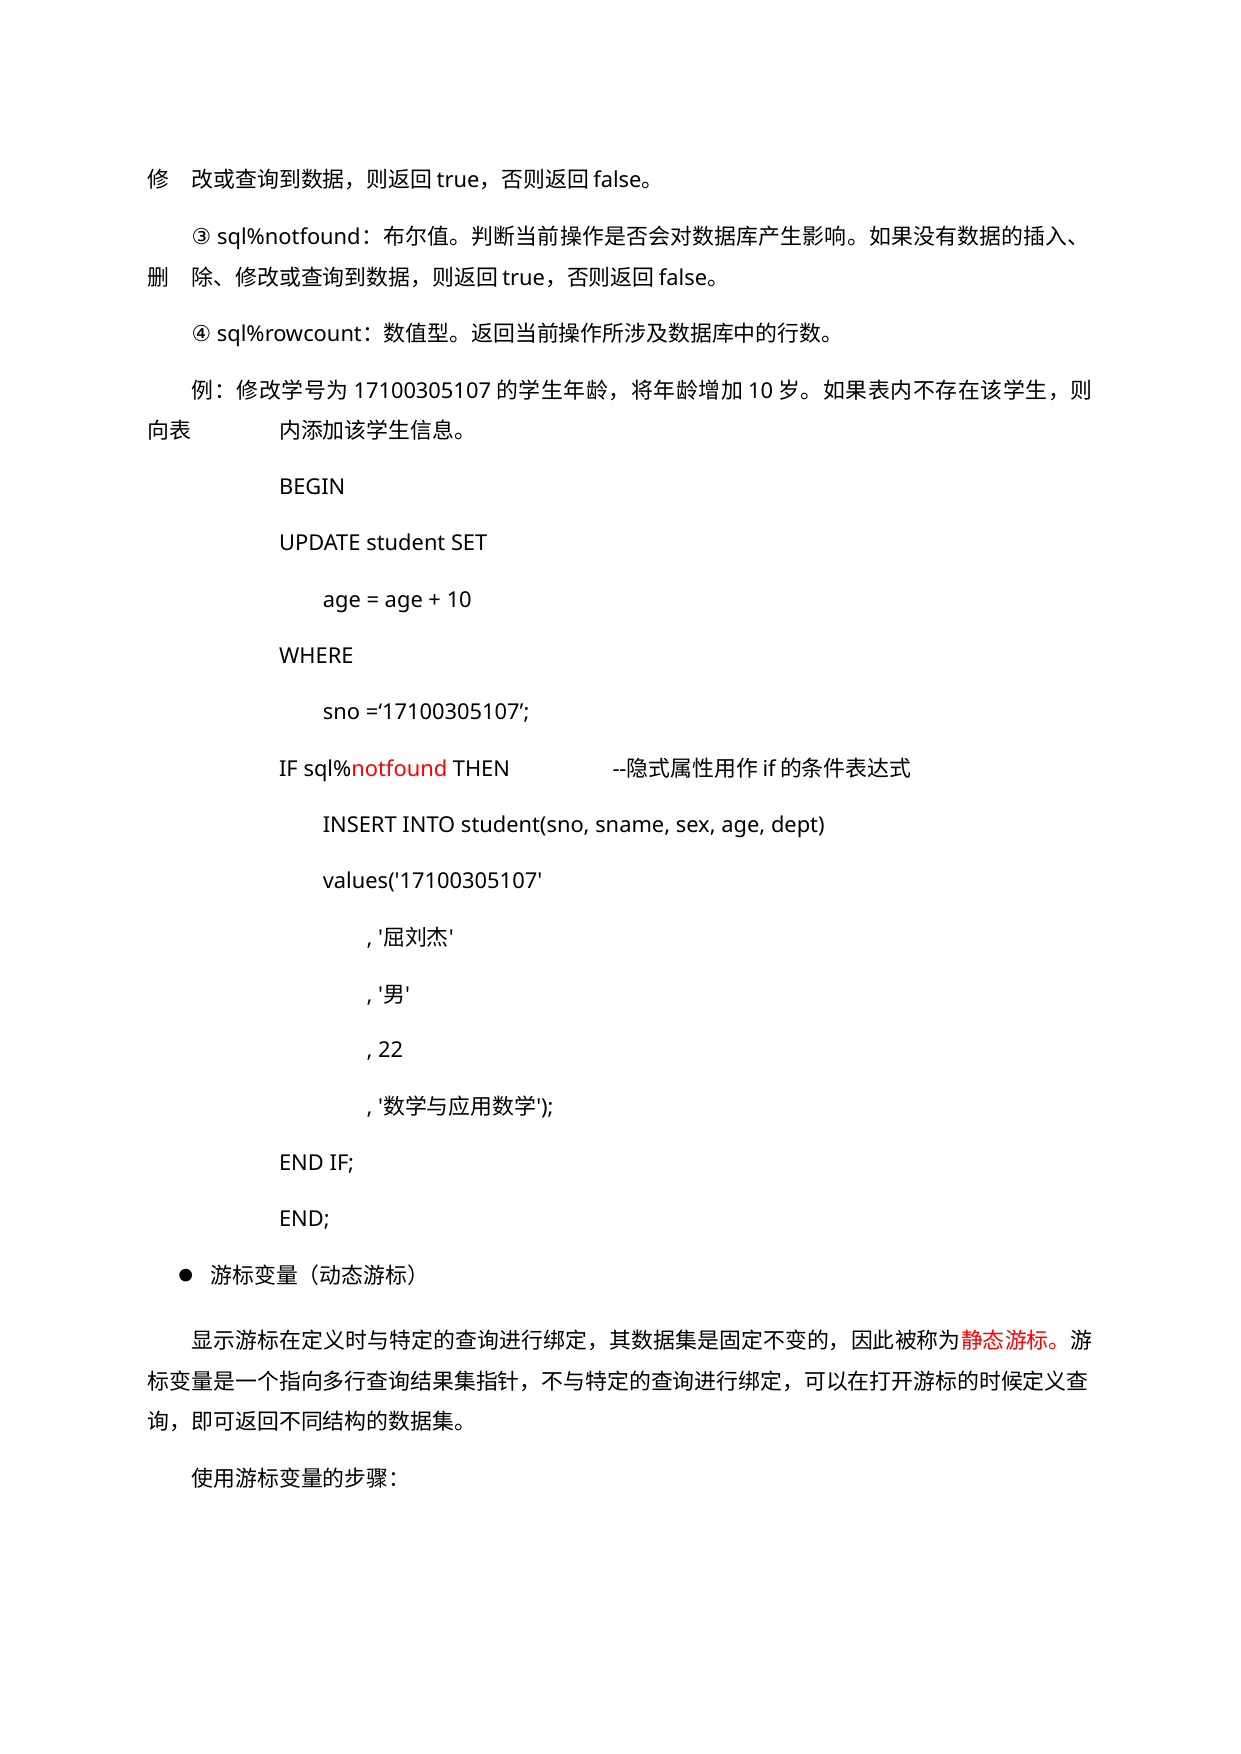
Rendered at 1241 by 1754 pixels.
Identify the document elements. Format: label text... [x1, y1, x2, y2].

text BEGIN [148, 470, 1092, 502]
text IF sql%notfound THEN --隐式属性用作if的条件表达式 [148, 751, 1092, 783]
text UPDATE student SET [148, 526, 1092, 558]
text ③ sql%notfound：布尔值。判断当前操作是否会对数据库产生影响。如果没有数据的插入、删 除、修改或查询到数据，则返回true，否则返回false。 [148, 219, 1092, 292]
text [148, 162, 1092, 194]
text , '男' [148, 976, 1092, 1009]
text , 22 [148, 1033, 1092, 1065]
text END IF; [148, 1146, 1092, 1178]
text values('17100305107' [148, 863, 1092, 896]
text 显示游标在定义时与特定的查询进行绑定，其数据集是固定不变的，因此被称为静态游标。游标变量是一个指向多行查询结果集指针，不与特定的查询进行绑定，可以在打开游标的时候定义查询，即可返回不同结构的数据集。 [148, 1323, 1092, 1436]
text , '屈刘杰' [148, 919, 1092, 952]
text sno =‘17100305107’; [148, 694, 1092, 727]
text , '数学与应用数学'); [148, 1089, 1092, 1122]
text 使用游标变量的步骤： [148, 1461, 1092, 1493]
text age = age + 10 [148, 582, 1092, 615]
text WHERE [148, 638, 1092, 671]
text 例：修改学号为17100305107的学生年龄，将年龄增加10岁。如果表内不存在该学生，则向表 内添加该学生信息。 [148, 373, 1092, 446]
text ④ sql%rowcount：数值型。返回当前操作所涉及数据库中的行数。 [148, 316, 1092, 348]
text INSERT INTO student(sno, sname, sex, age, dept) [148, 807, 1092, 840]
text END; [148, 1202, 1092, 1234]
list 游标变量（动态游标） [177, 1258, 1092, 1291]
